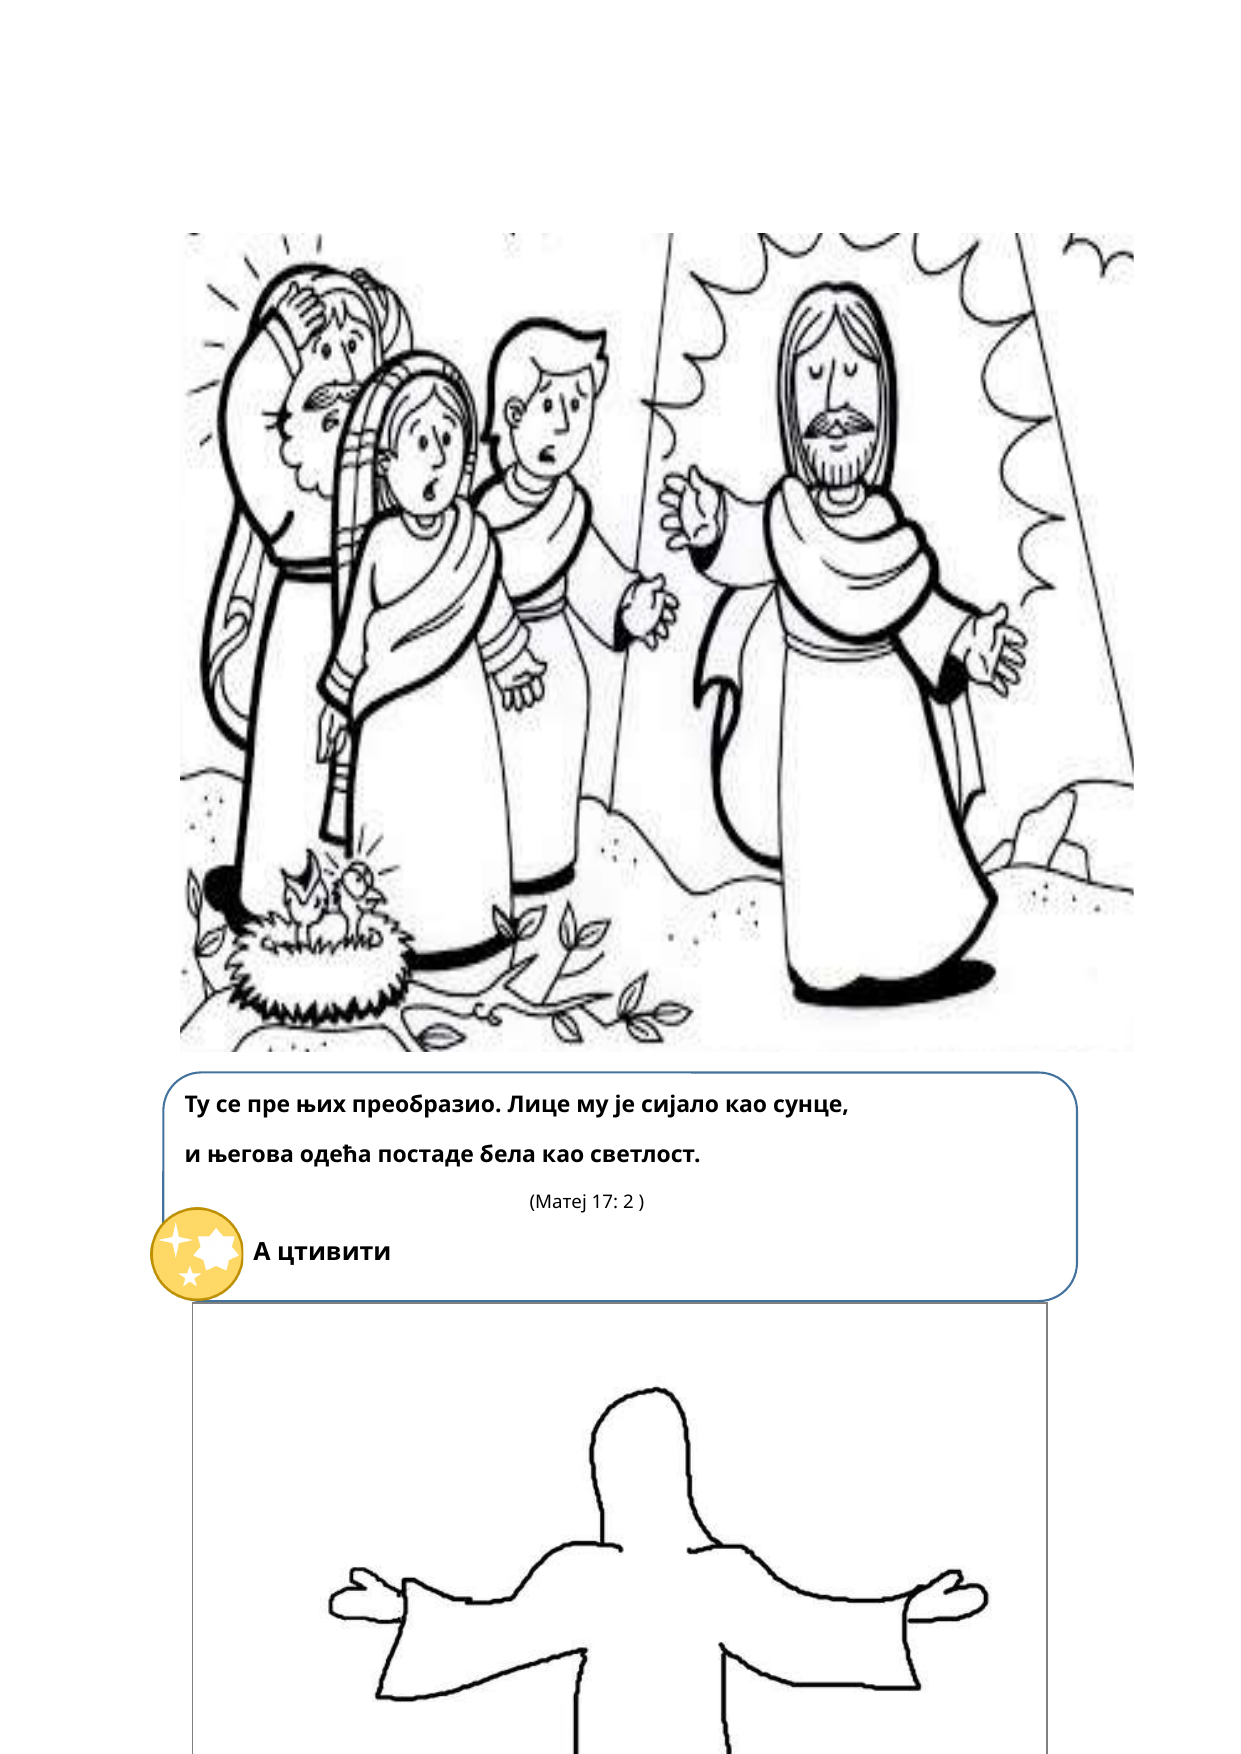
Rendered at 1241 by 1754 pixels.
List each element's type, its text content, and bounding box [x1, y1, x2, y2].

text А цтивити [244, 1233, 1090, 1267]
text и његова одећа постаде бела као светлост. [150, 1138, 1090, 1169]
picture [193, 1304, 1046, 1754]
text Ту се пре њих преобразио. Лице му је сијало као сунце, [150, 1088, 1090, 1119]
picture [180, 233, 1134, 1052]
text (Матеј 17: 2 ) [150, 1188, 1090, 1214]
picture [150, 1207, 244, 1301]
